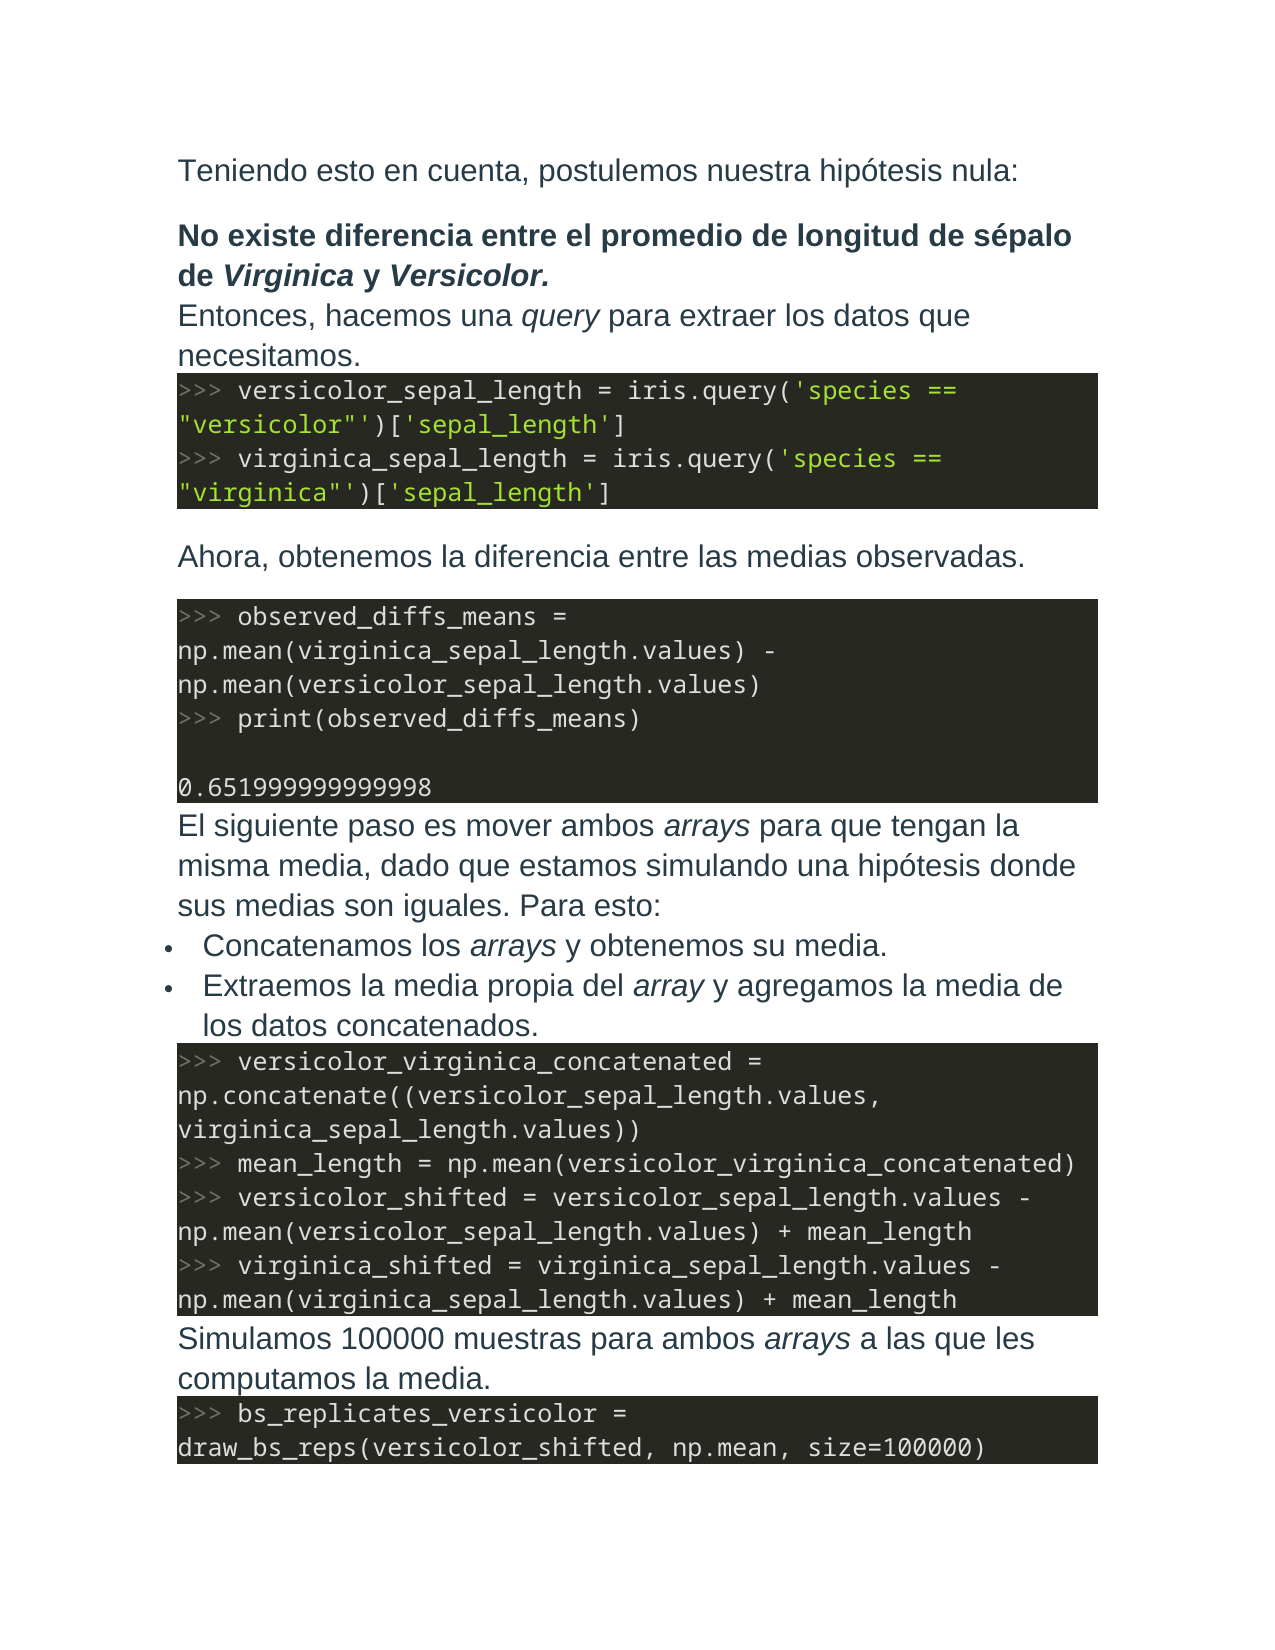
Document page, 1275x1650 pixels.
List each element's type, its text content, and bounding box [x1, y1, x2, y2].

text >>> observed_diffs_means = np.mean(virginica_sepal_length.values) - np.mean(versicolor_sepal_length.values) [177, 599, 1098, 701]
text No existe diferencia entre el promedio de longitud de sépalo de Virginica y Versicolor. [177, 213, 1098, 293]
text >>> virginica_sepal_length = iris.query('species == "virginica"')['sepal_length'] [177, 441, 1098, 509]
text Entonces, hacemos una query para extraer los datos que necesitamos. [177, 293, 1098, 373]
text >>> print(observed_diffs_means) [177, 701, 1098, 735]
text >>> versicolor_virginica_concatenated = np.concatenate((versicolor_sepal_length.values, virginica_sepal_length.values)) [177, 1043, 1098, 1145]
text >>> versicolor_shifted = versicolor_sepal_length.values - np.mean(versicolor_sepal_length.values) + mean_length [177, 1179, 1098, 1248]
text Teniendo esto en cuenta, postulemos nuestra hipótesis nula: [177, 148, 1098, 188]
text >>> versicolor_sepal_length = iris.query('species == "versicolor"')['sepal_length'] [177, 373, 1098, 441]
text Ahora, obtenemos la diferencia entre las medias observadas. [177, 534, 1098, 574]
text 0.651999999999998 [177, 769, 1098, 803]
text >>> virginica_shifted = virginica_sepal_length.values - np.mean(virginica_sepal_length.values) + mean_length [177, 1248, 1098, 1316]
text >>> mean_length = np.mean(versicolor_virginica_concatenated) [177, 1145, 1098, 1179]
text >>> bs_replicates_versicolor = draw_bs_reps(versicolor_shifted, np.mean, size=100000) [177, 1396, 1098, 1464]
list Extraemos la media propia del array y agregamos la media de los datos concatenados. [165, 963, 1098, 1043]
list Concatenamos los arrays y obtenemos su media. [165, 923, 1098, 963]
text El siguiente paso es mover ambos arrays para que tengan la misma media, dado que estamos simulando una hipótesis donde sus medias son iguales. Para esto: [177, 803, 1098, 923]
text Simulamos 100000 muestras para ambos arrays a las que les computamos la media. [177, 1316, 1098, 1396]
